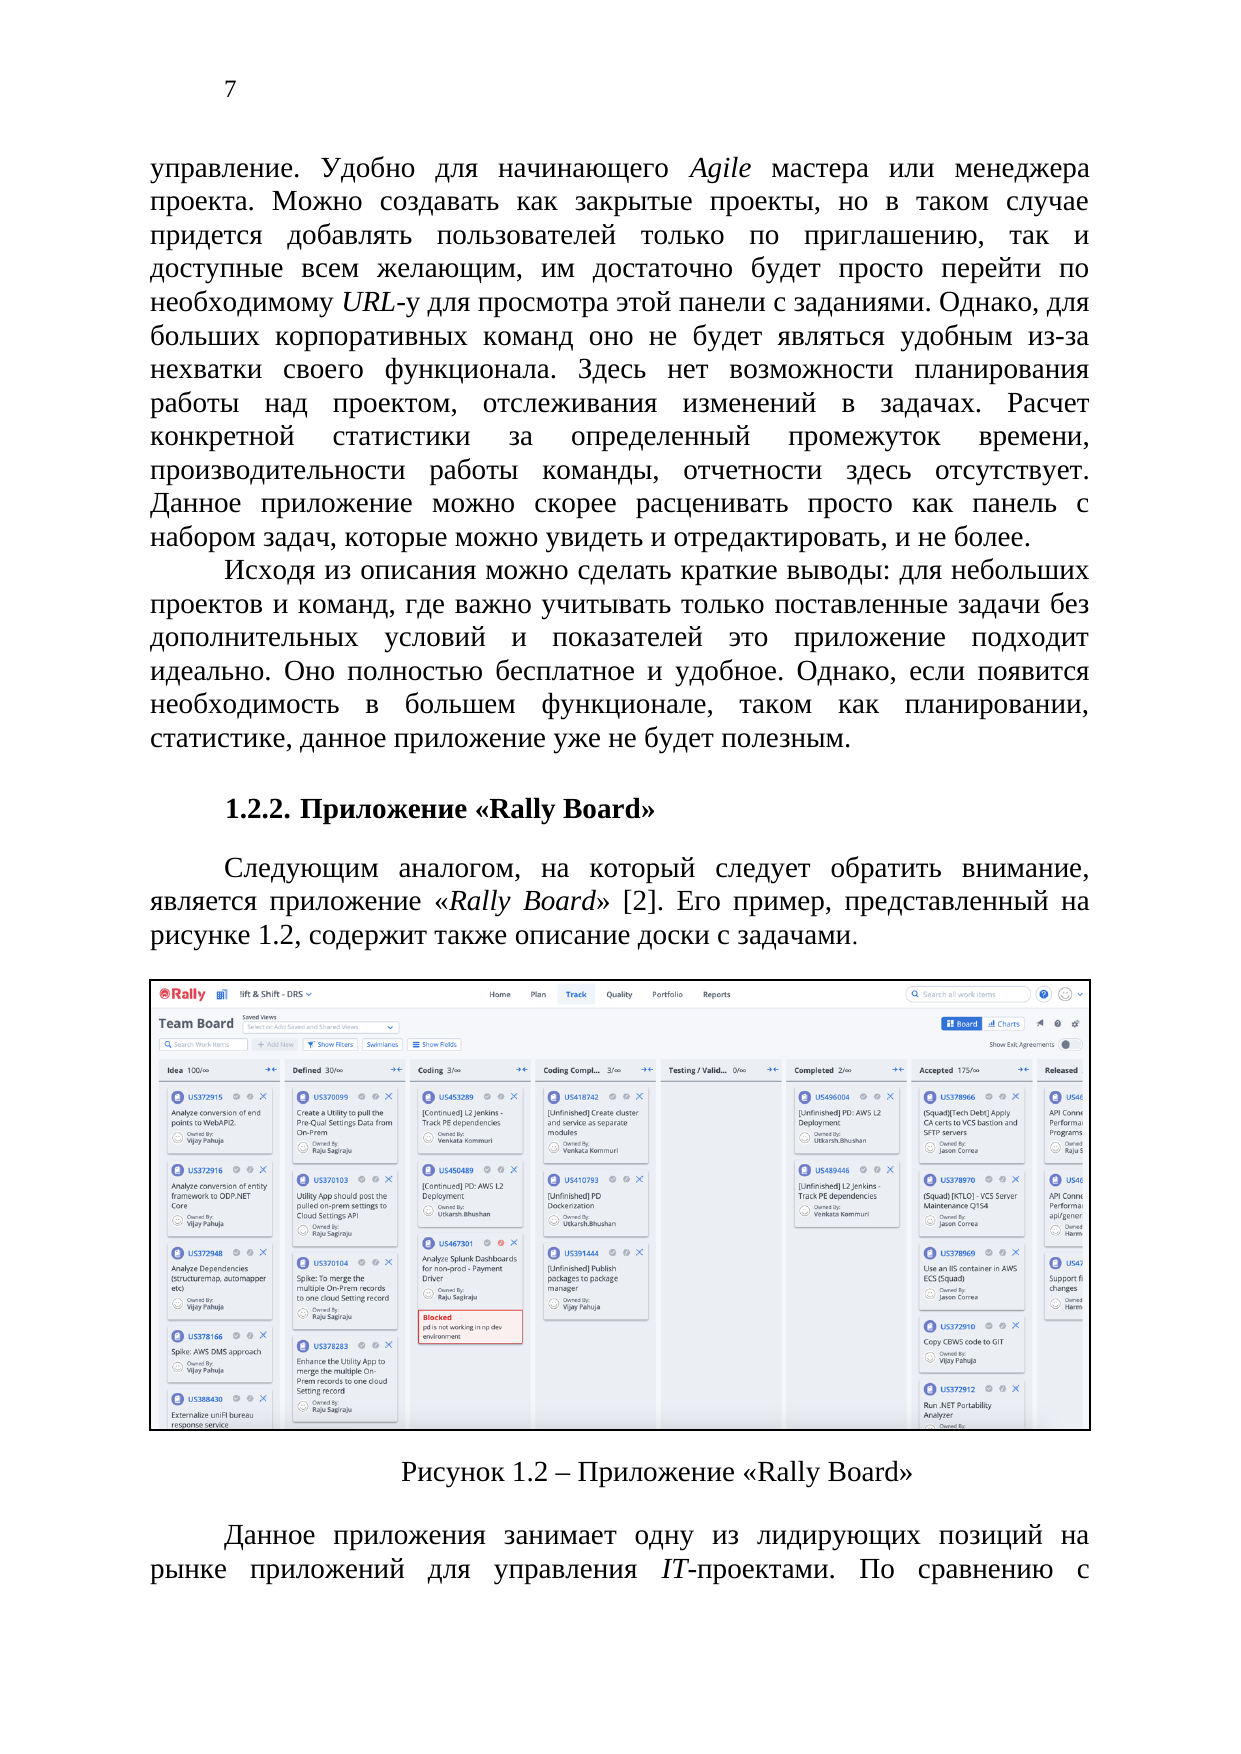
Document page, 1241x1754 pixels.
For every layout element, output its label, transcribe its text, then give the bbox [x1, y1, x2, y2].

text Исходя из описания можно сделать краткие выводы: для небольших проектов и команд, где важно учитывать только поставленные задачи без дополнительных условий и показателей это приложение подходит идеально. Оно полностью бесплатное и удобное. Однако, если появится необходимость в большем функционале, таком как планировании, статистике, данное приложение уже не будет полезным. [150, 552, 1090, 754]
list Приложение «Rally Board» [225, 791, 1090, 825]
picture [151, 981, 1089, 1429]
text Рисунок 1.2 – Приложение «Rally Board» [150, 1454, 1090, 1488]
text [150, 150, 1090, 552]
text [150, 1517, 1090, 1584]
text Следующим аналогом, на который следует обратить внимание, является приложение «Rally Board» [2]. Его пример, представленный на рисунке 1.2, содержит также описание доски с задачами. [150, 850, 1090, 950]
